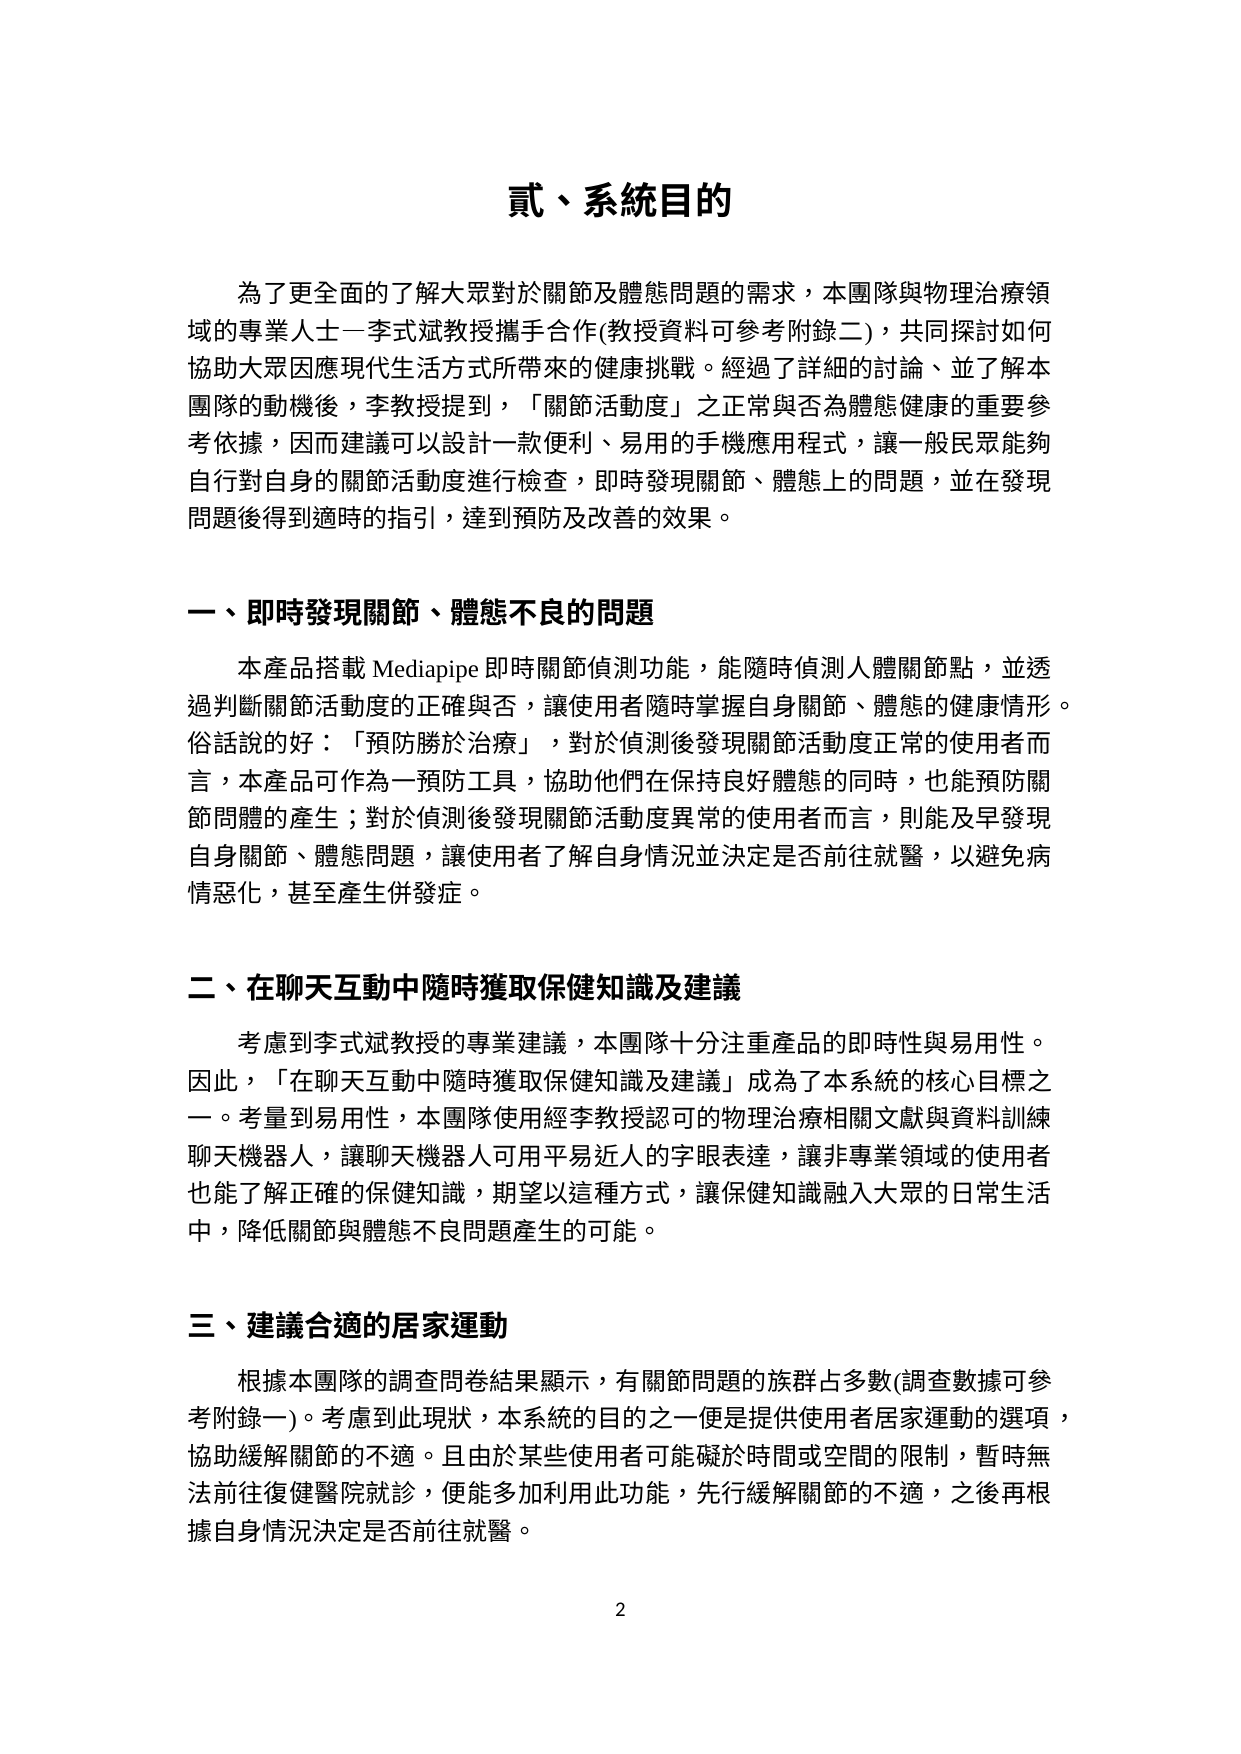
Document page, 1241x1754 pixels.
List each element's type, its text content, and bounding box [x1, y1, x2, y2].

text 考慮到李式斌教授的專業建議，本團隊十分注重產品的即時性與易用性。因此，「在聊天互動中隨時獲取保健知識及建議」成為了本系統的核心目標之一。考量到易用性，本團隊使用經李教授認可的物理治療相關文獻與資料訓練聊天機器人，讓聊天機器人可用平易近人的字眼表達，讓非專業領域的使用者也能了解正確的保健知識，期望以這種方式，讓保健知識融入大眾的日常生活中，降低關節與體態不良問題產生的可能。 [187, 1023, 1053, 1248]
text 為了更全面的了解大眾對於關節及體態問題的需求，本團隊與物理治療領域的專業人士—李式斌教授攜手合作(教授資料可參考附錄二)，共同探討如何協助大眾因應現代生活方式所帶來的健康挑戰。經過了詳細的討論、並了解本團隊的動機後，李教授提到，「關節活動度」之正常與否為體態健康的重要參考依據，因而建議可以設計一款便利、易用的手機應用程式，讓一般民眾能夠自行對自身的關節活動度進行檢查，即時發現關節、體態上的問題，並在發現問題後得到適時的指引，達到預防及改善的效果。 [187, 273, 1053, 536]
text 二、在聊天互動中隨時獲取保健知識及建議 [187, 948, 1053, 1023]
text 貳、系統目的 [187, 161, 1053, 236]
text 本產品搭載Mediapipe即時關節偵測功能，能隨時偵測人體關節點，並透過判斷關節活動度的正確與否，讓使用者隨時掌握自身關節、體態的健康情形。俗話說的好：「預防勝於治療」，對於偵測後發現關節活動度正常的使用者而言，本產品可作為一預防工具，協助他們在保持良好體態的同時，也能預防關節問體的產生；對於偵測後發現關節活動度異常的使用者而言，則能及早發現自身關節、體態問題，讓使用者了解自身情況並決定是否前往就醫，以避免病情惡化，甚至產生併發症。 [187, 648, 1053, 911]
text 根據本團隊的調查問卷結果顯示，有關節問題的族群占多數(調查數據可參考附錄一)。考慮到此現狀，本系統的目的之一便是提供使用者居家運動的選項，協助緩解關節的不適。且由於某些使用者可能礙於時間或空間的限制，暫時無法前往復健醫院就診，便能多加利用此功能，先行緩解關節的不適，之後再根據自身情況決定是否前往就醫。 [187, 1361, 1053, 1548]
text 三、建議合適的居家運動 [187, 1286, 1053, 1361]
text 一、即時發現關節、體態不良的問題 [187, 573, 1053, 648]
